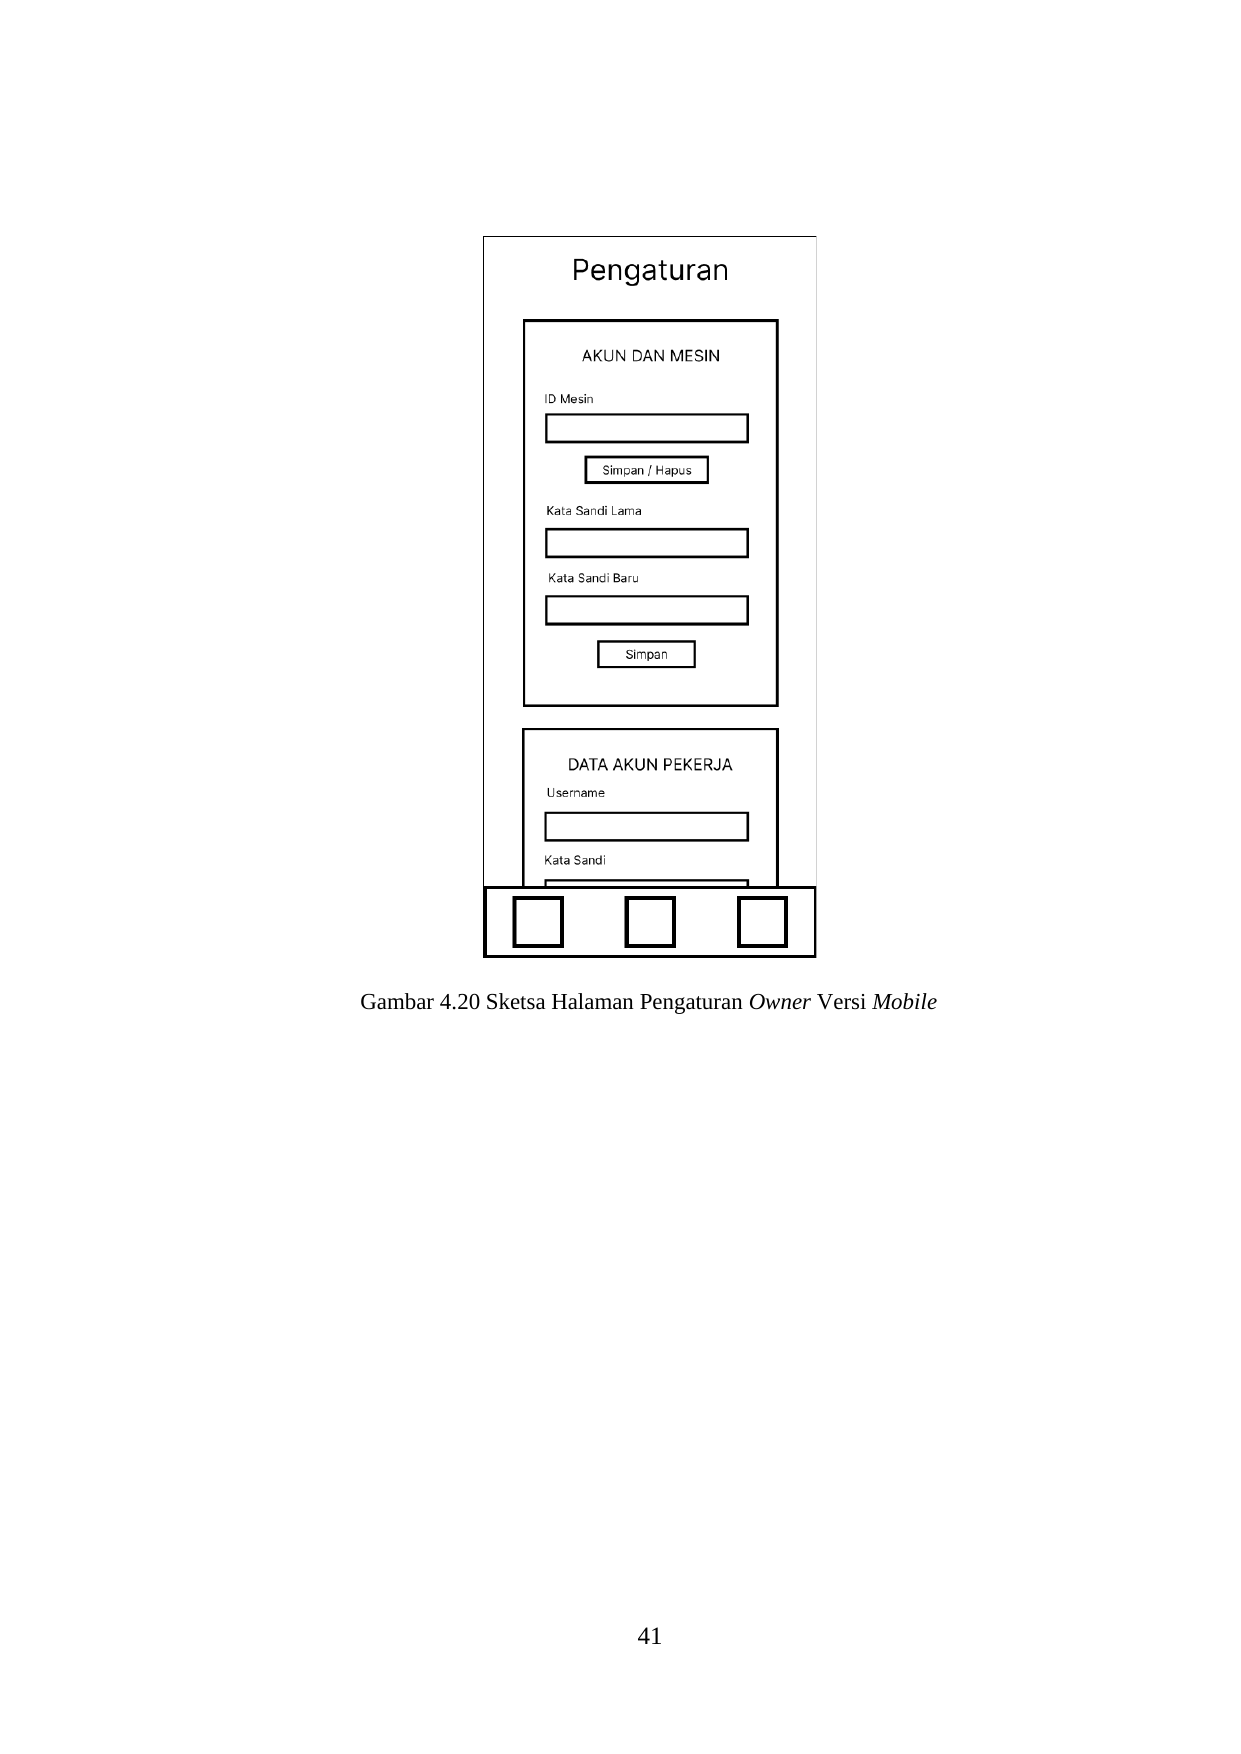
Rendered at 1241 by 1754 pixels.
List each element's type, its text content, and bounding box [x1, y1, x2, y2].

picture [483, 236, 817, 958]
